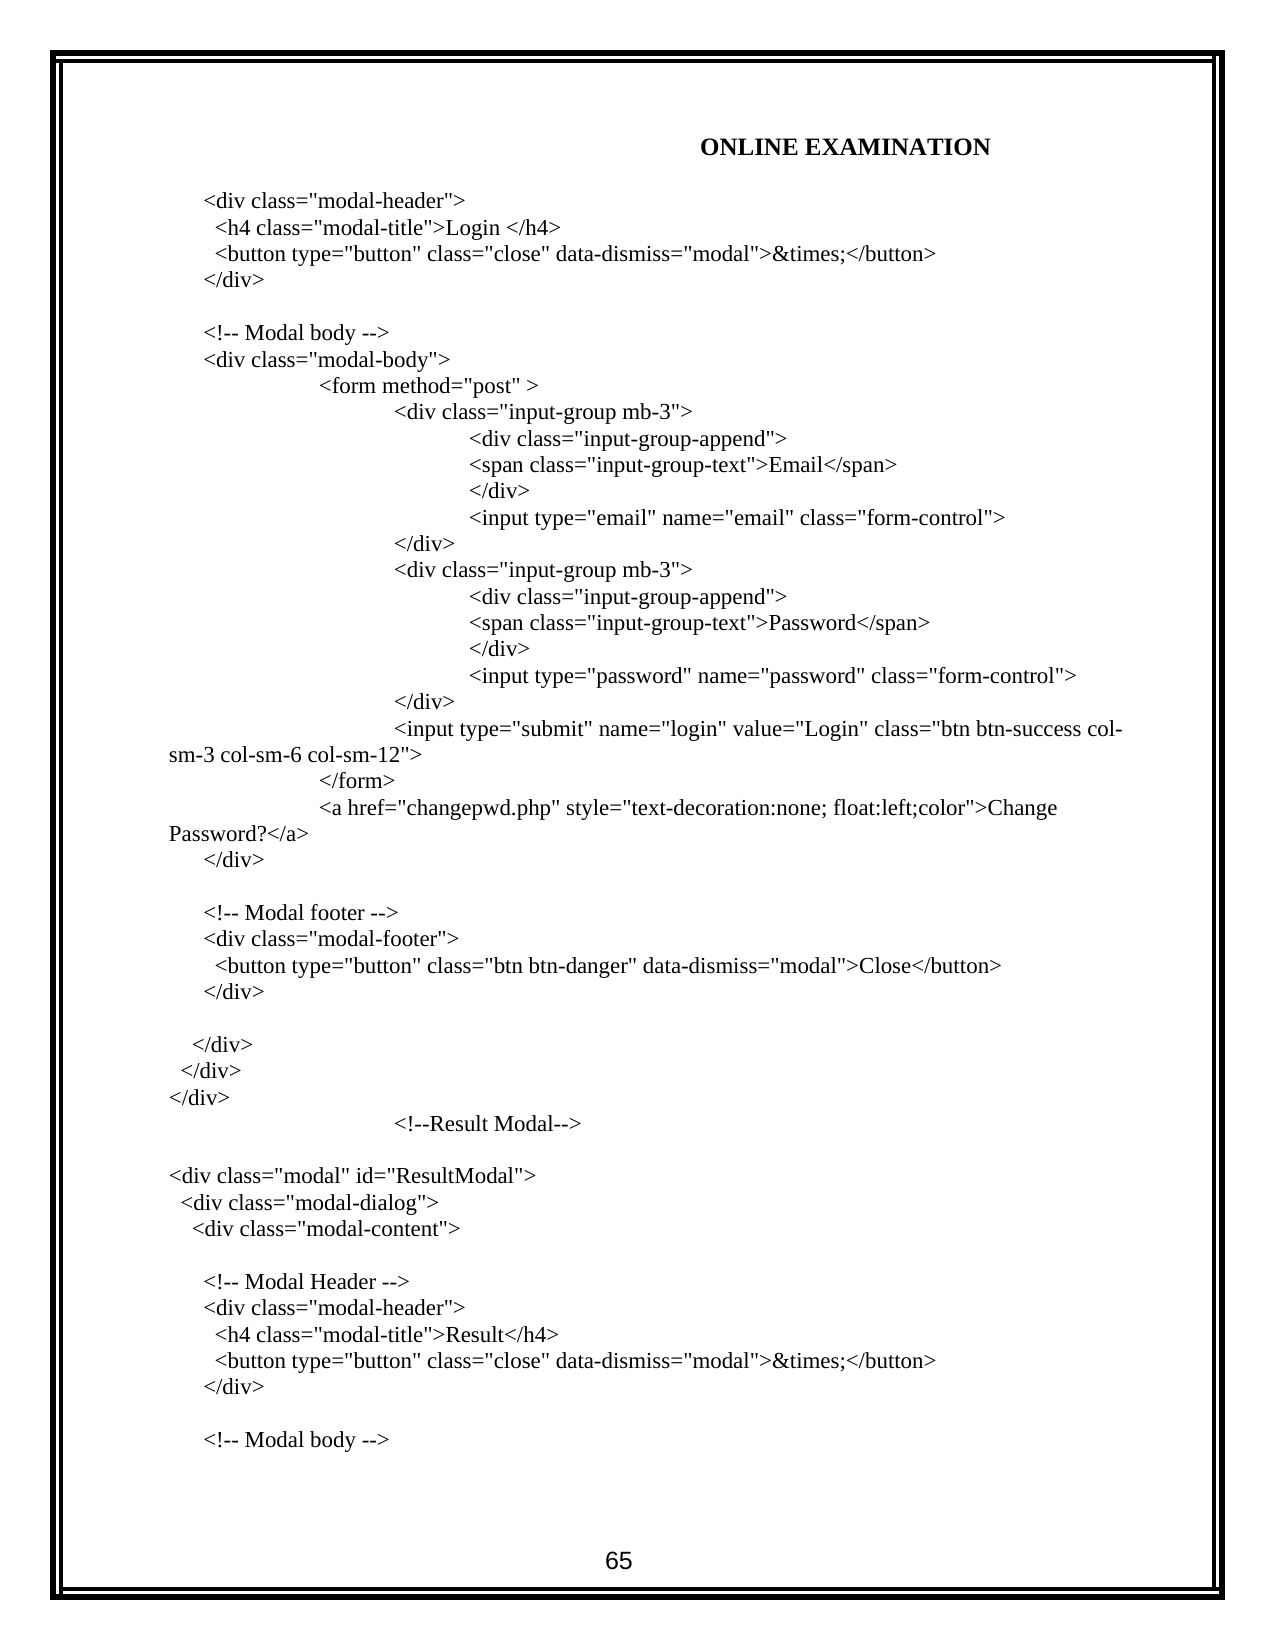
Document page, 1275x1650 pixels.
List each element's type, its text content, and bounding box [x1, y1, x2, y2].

list <div class="modal-header"> [169, 187, 1144, 214]
list <div class="modal-footer"> [169, 925, 1144, 952]
list </div> [169, 267, 1144, 293]
list <div class="modal-content"> [169, 1215, 1144, 1242]
list </div> [169, 846, 1144, 873]
list </div> [169, 1373, 1144, 1400]
list </div> [169, 978, 1144, 1004]
list <span class="input-group-text">Password</span> [169, 609, 1144, 636]
list <div class="input-group mb-3"> [169, 398, 1144, 425]
list <input type="password" name="password" class="form-control"> [169, 662, 1144, 688]
list <!-- Modal body --> [169, 1426, 1144, 1452]
list <form method="post" > [169, 372, 1144, 398]
list <!-- Modal footer --> [169, 899, 1144, 925]
list </div> [169, 477, 1144, 504]
list <div class="modal-body"> [169, 346, 1144, 372]
list </div> [169, 688, 1144, 714]
list <input type="submit" name="login" value="Login" class="btn btn-success col-sm-3 col-sm-6 col-sm-12"> [169, 714, 1144, 767]
list <div class="input-group-append"> [169, 425, 1144, 451]
list </div> [169, 530, 1144, 556]
list <button type="button" class="btn btn-danger" data-dismiss="modal">Close</button> [169, 952, 1144, 978]
list <button type="button" class="close" data-dismiss="modal">&times;</button> [169, 1347, 1144, 1373]
list </div> [169, 1083, 1144, 1110]
list <div class="modal-header"> [169, 1294, 1144, 1321]
list <a href="changepwd.php" style="text-decoration:none; float:left;color">Change Password?</a> [169, 794, 1144, 846]
list </form> [169, 767, 1144, 794]
list <!-- Modal body --> [169, 319, 1144, 346]
list <input type="email" name="email" class="form-control"> [169, 504, 1144, 530]
list <!--Result Modal--> [169, 1110, 1144, 1136]
list <span class="input-group-text">Email</span> [169, 451, 1144, 477]
list </div> [169, 1031, 1144, 1057]
list </div> [169, 1057, 1144, 1083]
list <div class="input-group mb-3"> [169, 556, 1144, 583]
list <div class="modal-dialog"> [169, 1189, 1144, 1215]
list <div class="modal" id="ResultModal"> [169, 1163, 1144, 1189]
list <h4 class="modal-title">Login </h4> [169, 214, 1144, 240]
list <button type="button" class="close" data-dismiss="modal">&times;</button> [169, 240, 1144, 267]
list <!-- Modal Header --> [169, 1268, 1144, 1294]
list <div class="input-group-append"> [169, 583, 1144, 609]
list </div> [169, 636, 1144, 662]
list <h4 class="modal-title">Result</h4> [169, 1321, 1144, 1347]
